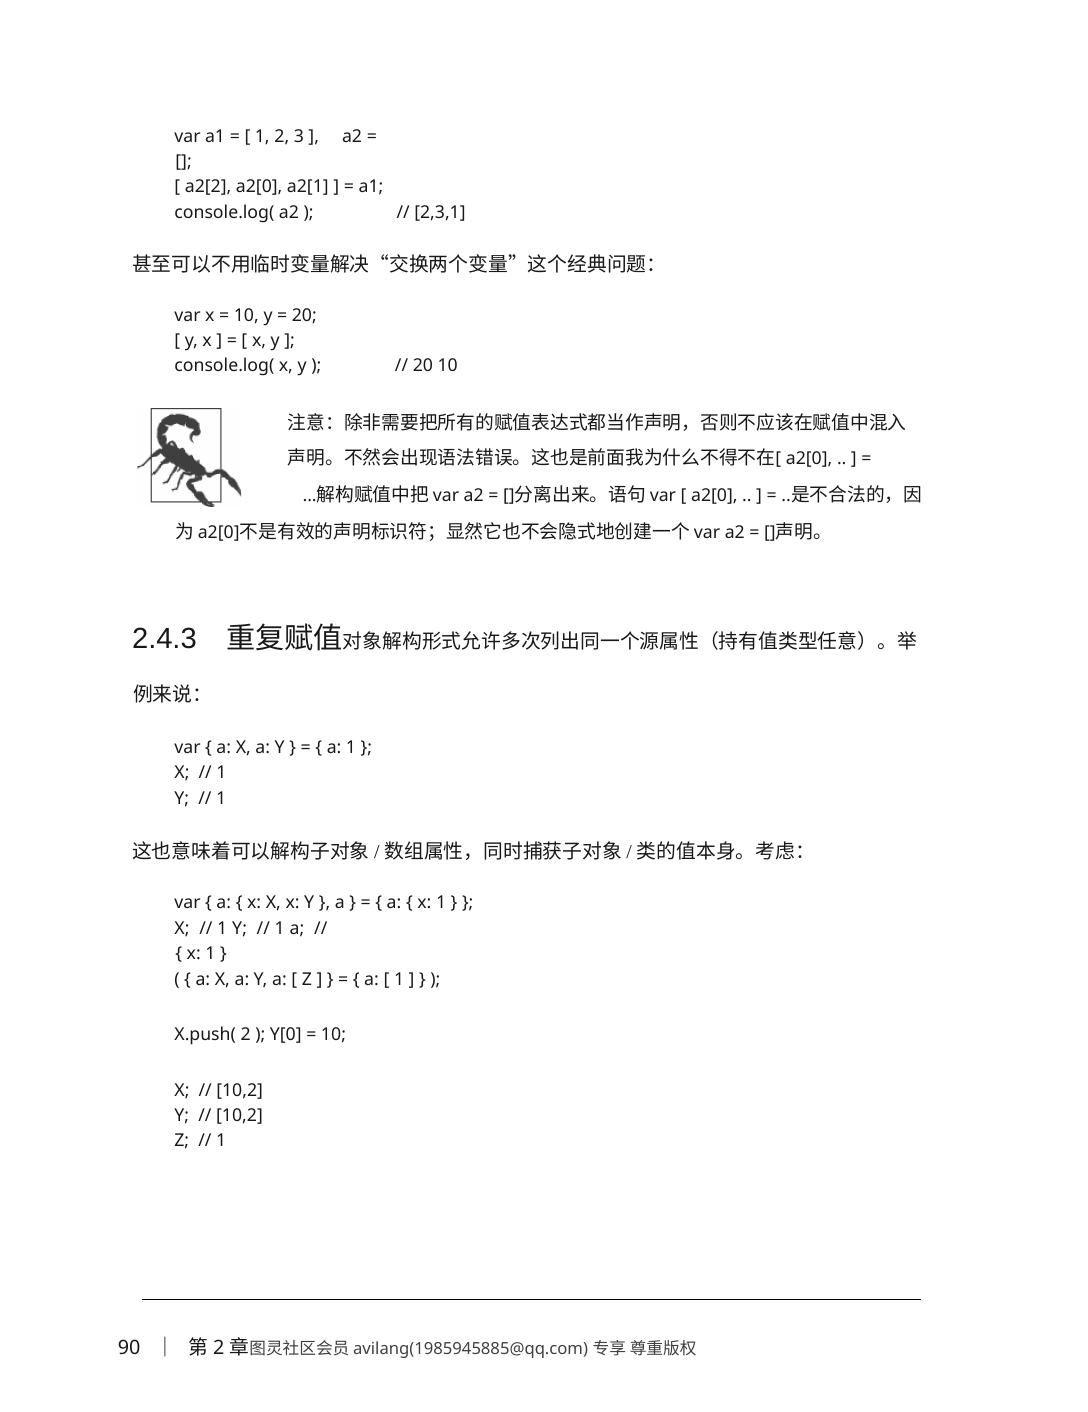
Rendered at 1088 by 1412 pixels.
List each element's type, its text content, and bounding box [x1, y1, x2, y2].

text console.log( a2 ); // [2,3,1] [174, 199, 744, 223]
text 这也意味着可以解构子对象 / 数组属性，同时捕获子对象 / 类的值本身。考虑： [132, 836, 932, 864]
text X; // 1 [174, 760, 744, 784]
text var { a: X, a: Y } = { a: 1 }; [174, 734, 470, 759]
text X; // 1 Y; // 1 a; // { x: 1 } [174, 915, 328, 965]
text var { a: { x: X, x: Y }, a } = { a: { x: 1 } }; [174, 890, 621, 914]
text Z; // 1 [174, 1128, 744, 1152]
text 声明。不然会出现语法错误。这也是前面我为什么不得不在[ a2[0], .. ] = [242, 443, 911, 470]
text var x = 10, y = 20; [174, 302, 373, 326]
text [ y, x ] = [ x, y ]; [174, 327, 381, 351]
text X; // [10,2] [174, 1077, 744, 1101]
text X.push( 2 ); Y[0] = 10; [174, 1022, 346, 1046]
text Y; // [10,2] [174, 1102, 744, 1127]
text 注意：除非需要把所有的赋值表达式都当作声明，否则不应该在赋值中混入 [159, 407, 911, 434]
text 甚至可以不用临时变量解决“交换两个变量”这个经典问题： [132, 249, 932, 278]
text var a1 = [ 1, 2, 3 ], a2 = []; [174, 124, 381, 173]
text ...解构赋值中把var a2 = []分离出来。语句var [ a2[0], .. ] = ..是不合法的，因为a2[0]不是有效的声明标识符；显然它也不会隐式地创建一个 var a2 = []声明。 [174, 479, 923, 544]
text 2.4.3 重复赋值对象解构形式允许多次列出同一个源属性（持有值类型任意）。举例来说： [132, 615, 932, 707]
text ( { a: X, a: Y, a: [ Z ] } = { a: [ 1 ] } ); [174, 966, 744, 990]
text Y; // 1 [174, 785, 744, 809]
picture [137, 408, 242, 507]
text [ a2[2], a2[0], a2[1] ] = a1; [174, 174, 461, 198]
text console.log( x, y ); // 20 10 [174, 353, 744, 377]
